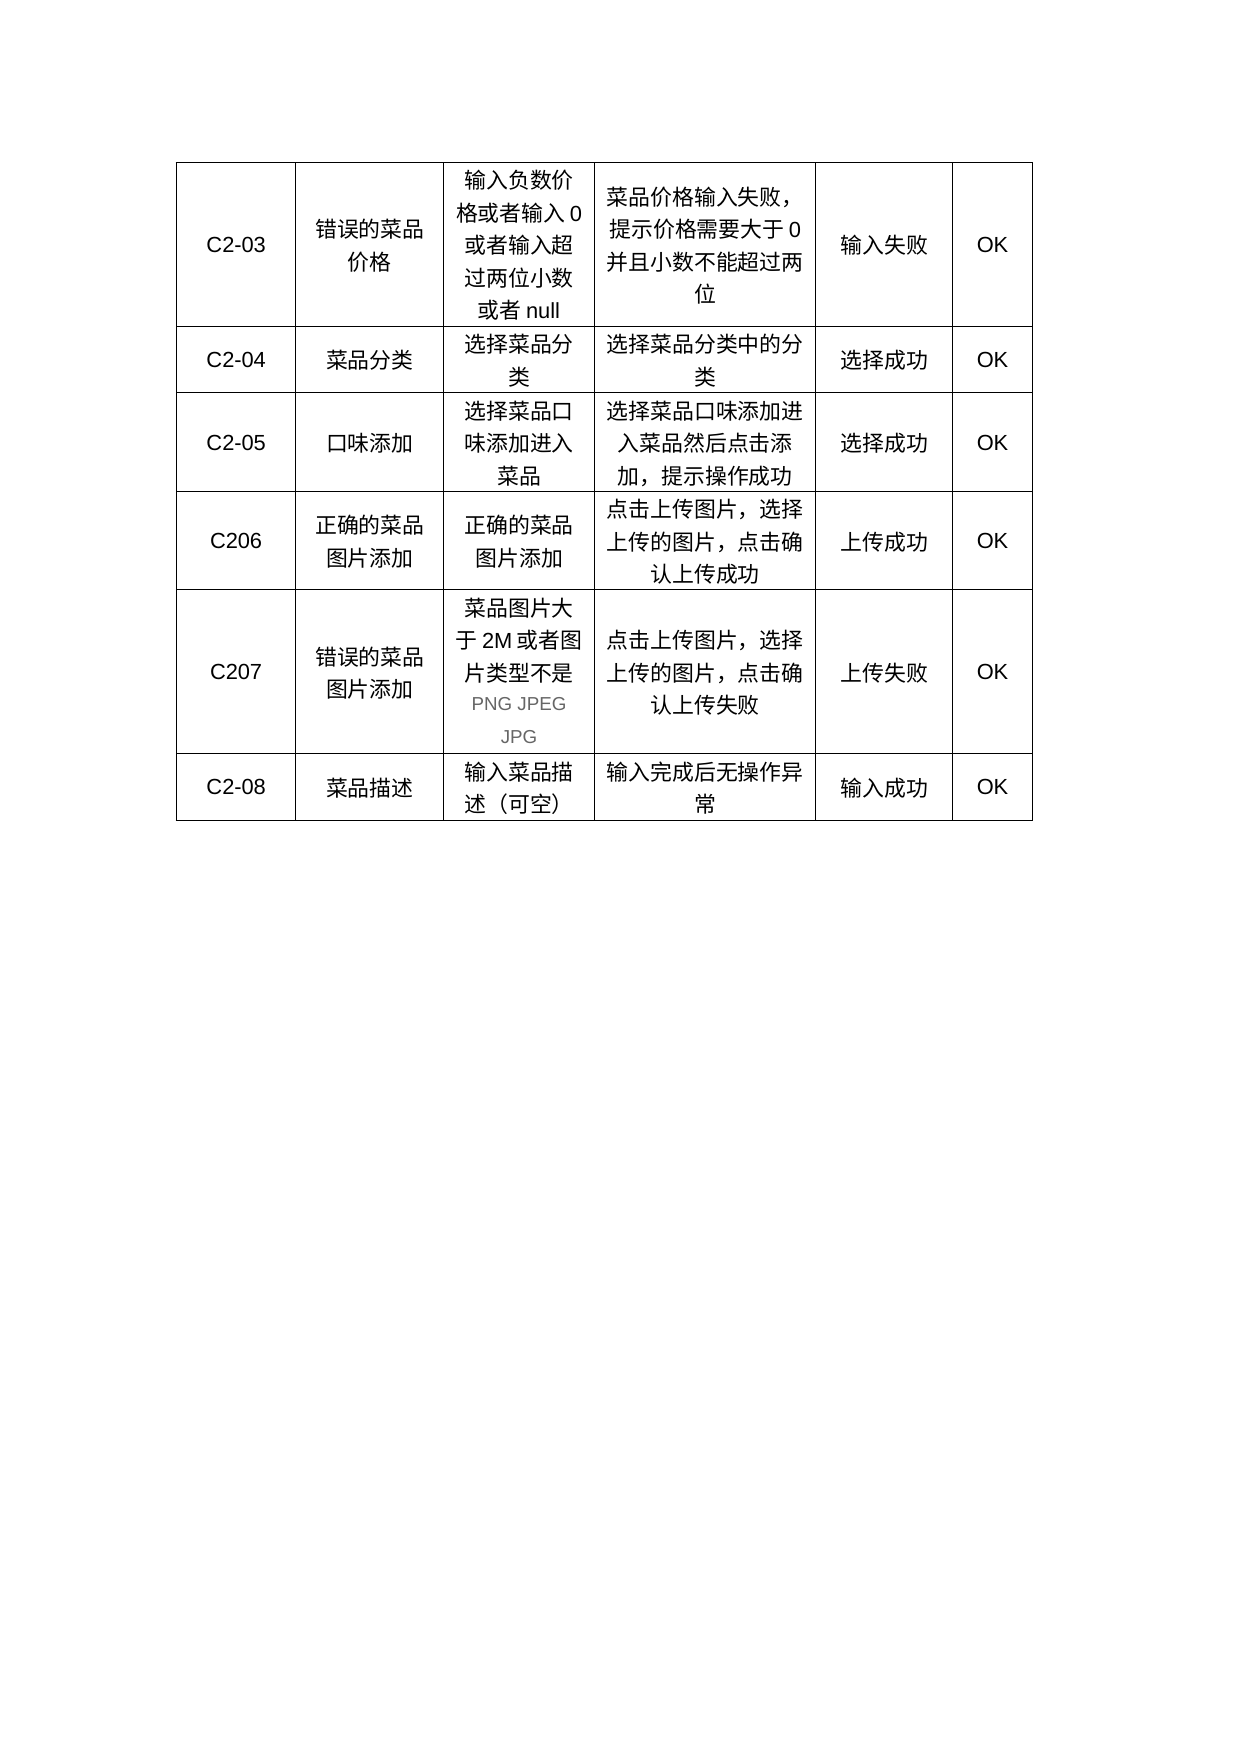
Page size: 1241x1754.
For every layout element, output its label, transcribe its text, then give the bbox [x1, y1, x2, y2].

table_cell 正确的菜品图片添加 [444, 492, 594, 589]
table_cell OK [953, 163, 1032, 326]
table_cell 点击上传图片，选择上传的图片，点击确认上传成功 [595, 492, 815, 589]
table_cell 上传失败 [816, 590, 952, 753]
table_cell 输入失败 [816, 163, 952, 326]
table_cell OK [953, 590, 1032, 753]
table_cell OK [953, 327, 1032, 392]
table_cell 错误的菜品价格 [296, 163, 443, 326]
table_cell C2-04 [177, 327, 295, 392]
table_cell 菜品价格输入失败，提示价格需要大于0并且小数不能超过两位 [595, 163, 815, 326]
table_cell OK [953, 754, 1032, 819]
table_cell 点击上传图片，选择上传的图片，点击确认上传失败 [595, 590, 815, 753]
table_cell 输入成功 [816, 754, 952, 819]
table_cell 正确的菜品图片添加 [296, 492, 443, 589]
table_cell 输入负数价格或者输入0或者输入超过两位小数或者null [444, 163, 594, 326]
table_cell 输入完成后无操作异常 [595, 754, 815, 819]
table_cell 选择菜品分类 [444, 327, 594, 392]
table_cell 口味添加 [296, 393, 443, 491]
table_cell 菜品描述 [296, 754, 443, 819]
table_cell 上传成功 [816, 492, 952, 589]
table_cell C206 [177, 492, 295, 589]
table_cell 输入菜品描述（可空） [444, 754, 594, 819]
table_cell C207 [177, 590, 295, 753]
table_cell 错误的菜品图片添加 [296, 590, 443, 753]
table_cell C2-08 [177, 754, 295, 819]
table_cell OK [953, 492, 1032, 589]
table_cell 选择菜品口味添加进入菜品然后点击添加，提示操作成功 [595, 393, 815, 491]
table_cell 菜品分类 [296, 327, 443, 392]
table_cell OK [953, 393, 1032, 491]
table_cell 选择成功 [816, 393, 952, 491]
table_cell 选择菜品分类中的分类 [595, 327, 815, 392]
table_cell 选择菜品口味添加进入菜品 [444, 393, 594, 491]
table_cell 菜品图片大于2M或者图片类型不是PNG JPEG JPG [444, 590, 594, 753]
table_cell 选择成功 [816, 327, 952, 392]
table_cell C2-03 [177, 163, 295, 326]
table_cell C2-05 [177, 393, 295, 491]
